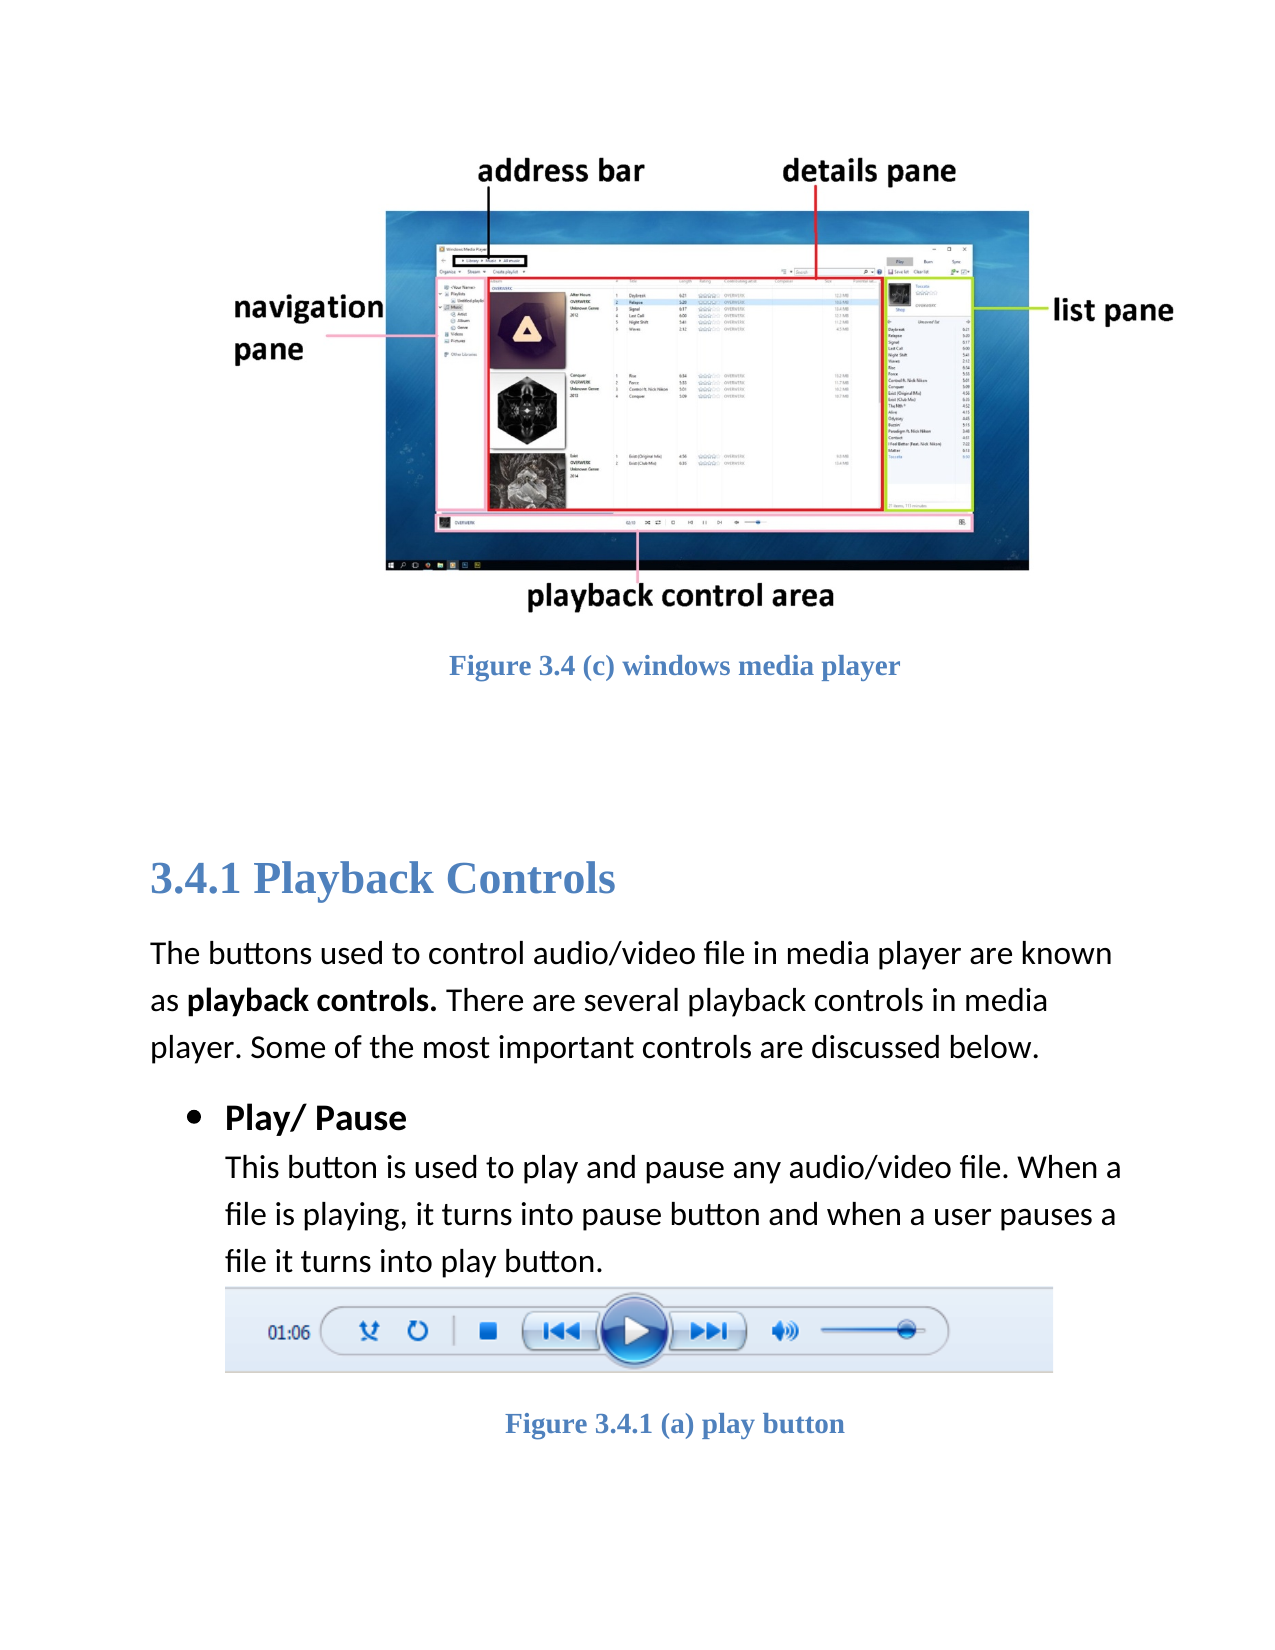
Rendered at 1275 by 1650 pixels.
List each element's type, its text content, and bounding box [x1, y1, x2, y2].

text Figure 3.4.1 (a) play button [225, 1406, 1125, 1439]
list Play/ Pause [187, 1093, 1125, 1139]
picture [225, 150, 1200, 648]
text 3.4.1 Playback Controls [150, 851, 1125, 903]
text The buttons used to control audio/video file in media player are known as playback controls. There are several playback controls in media player. Some of the most important controls are discussed below. [150, 932, 1125, 1067]
picture [225, 1286, 1054, 1373]
text Figure 3.4 (c) windows media player [225, 648, 1125, 682]
list This button is used to play and pause any audio/video file. When a file is playing, it turns into pause button and when a user pauses a file it turns into play button. [225, 1146, 1125, 1281]
